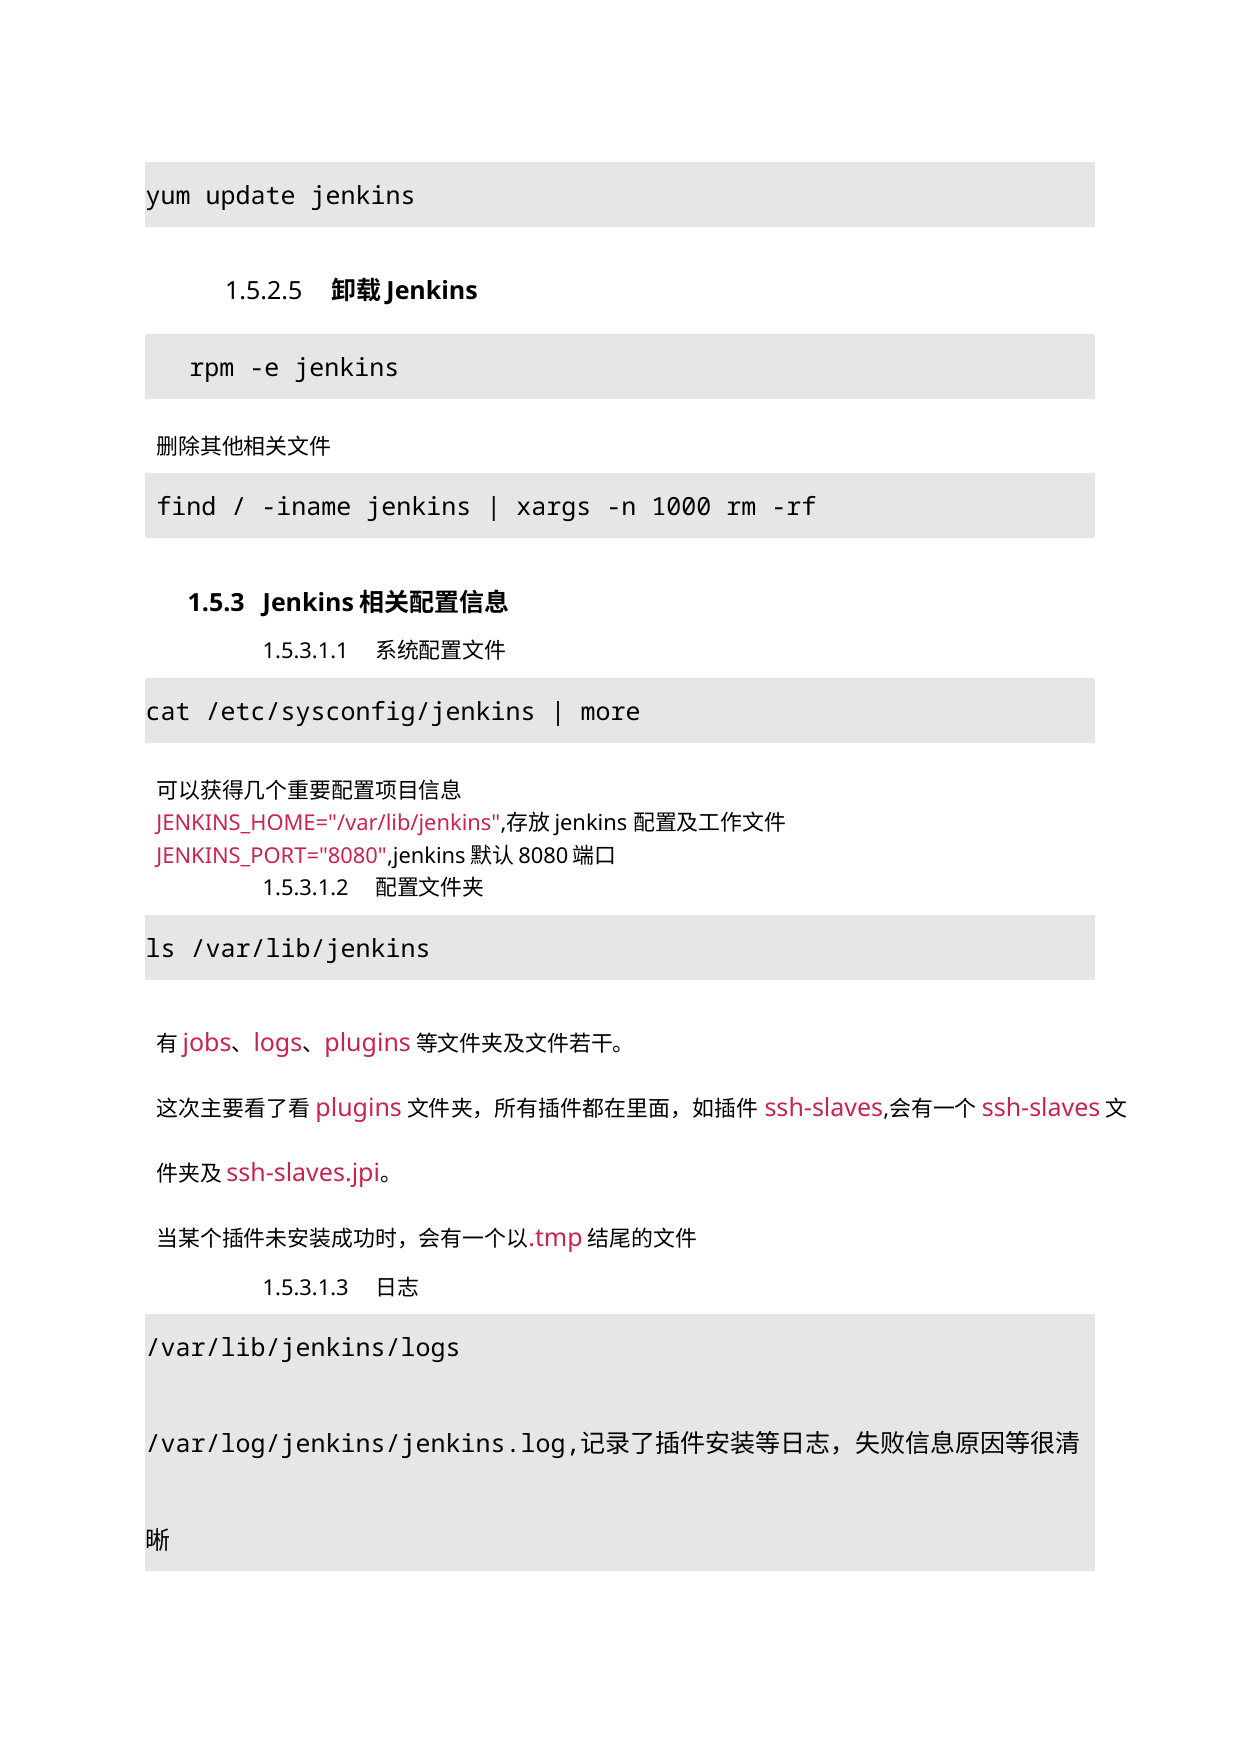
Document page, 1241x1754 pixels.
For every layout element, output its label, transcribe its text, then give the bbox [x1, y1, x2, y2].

text JENKINS_HOME="/var/lib/jenkins",存放jenkins 配置及工作文件 [156, 805, 1128, 837]
text /var/log/jenkins/jenkins.log,记录了插件安装等日志，失败信息原因等很清晰 [145, 1409, 1095, 1571]
list 卸载Jenkins [225, 256, 1095, 321]
list 日志 [262, 1269, 1095, 1302]
text find / -iname jenkins | xargs -n 1000 rm -rf [145, 473, 1095, 538]
text 删除其他相关文件 [112, 428, 1128, 461]
list 配置文件夹 [262, 870, 1095, 902]
text cat /etc/sysconfig/jenkins | more [145, 678, 1095, 743]
text 有jobs、logs、plugins等文件夹及文件若干。 这次主要看了看plugins文件夹，所有插件都在里面，如插件ssh-slaves,会有一个ssh-slaves文件夹及ssh-slaves.jpi。 当某个插件未安装成功时，会有一个以.tmp结尾的文件 [156, 1009, 1128, 1269]
text 可以获得几个重要配置项目信息 [156, 772, 1128, 805]
text /var/lib/jenkins/logs [145, 1314, 1095, 1379]
list Jenkins相关配置信息 [187, 568, 1095, 633]
text yum update jenkins [145, 162, 1095, 227]
text ls /var/lib/jenkins [145, 915, 1095, 980]
list 系统配置文件 [262, 633, 1095, 665]
text JENKINS_PORT="8080",jenkins默认8080端口 [156, 837, 1128, 870]
text rpm -e jenkins [145, 334, 1095, 399]
